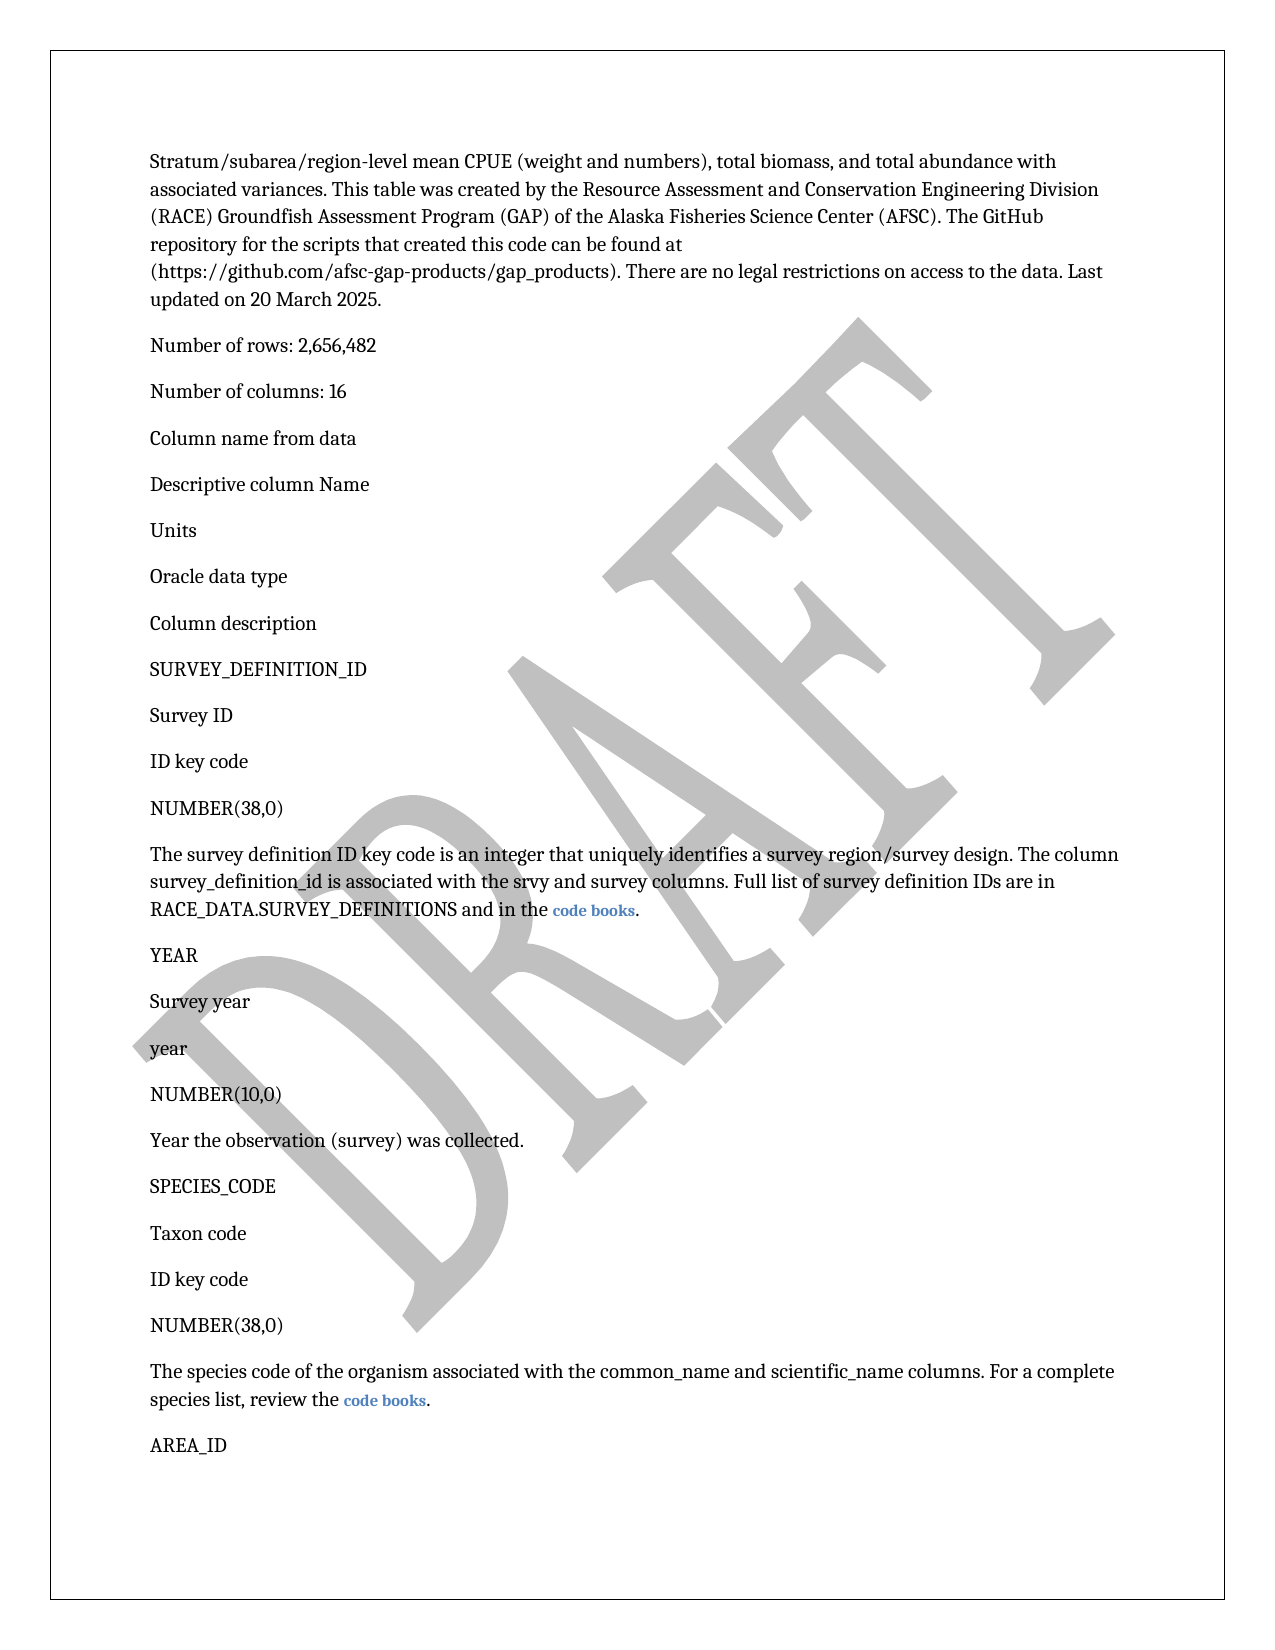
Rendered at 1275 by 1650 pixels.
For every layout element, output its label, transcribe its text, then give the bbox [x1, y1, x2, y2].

text Stratum/subarea/region-level mean CPUE (weight and numbers), total biomass, and total abundance with associated variances. This table was created by the Resource Assessment and Conservation Engineering Division (RACE) Groundfish Assessment Program (GAP) of the Alaska Fisheries Science Center (AFSC). The GitHub repository for the scripts that created this code can be found at (https://github.com/afsc-gap-products/gap_products). There are no legal restrictions on access to the data. Last updated on 20 March 2025. [150, 150, 1125, 311]
text year [150, 1036, 1125, 1060]
text SPECIES_CODE [150, 1175, 1125, 1199]
text Units [150, 519, 1125, 543]
text Survey year [150, 990, 1125, 1014]
text NUMBER(10,0) [150, 1082, 1125, 1106]
text The species code of the organism associated with the common_name and scientific_name columns. For a complete species list, review the code books. [150, 1360, 1125, 1411]
text The survey definition ID key code is an integer that uniquely identifies a survey region/survey design. The column survey_definition_id is associated with the srvy and survey columns. Full list of survey definition IDs are in RACE_DATA.SURVEY_DEFINITIONS and in the code books. [150, 842, 1125, 921]
text NUMBER(38,0) [150, 796, 1125, 820]
text NUMBER(38,0) [150, 1314, 1125, 1338]
text Column description [150, 611, 1125, 635]
text Year the observation (survey) was collected. [150, 1129, 1125, 1153]
text Descriptive column Name [150, 472, 1125, 496]
text Oracle data type [150, 565, 1125, 589]
text ID key code [150, 1267, 1125, 1291]
text ID key code [150, 750, 1125, 774]
text Number of rows: 2,656,482 [150, 334, 1125, 358]
text Number of columns: 16 [150, 380, 1125, 404]
text Taxon code [150, 1221, 1125, 1245]
text SURVEY_DEFINITION_ID [150, 657, 1125, 681]
text AREA_ID [150, 1434, 1125, 1458]
text Survey ID [150, 704, 1125, 728]
text Column name from data [150, 426, 1125, 450]
text YEAR [150, 944, 1125, 968]
